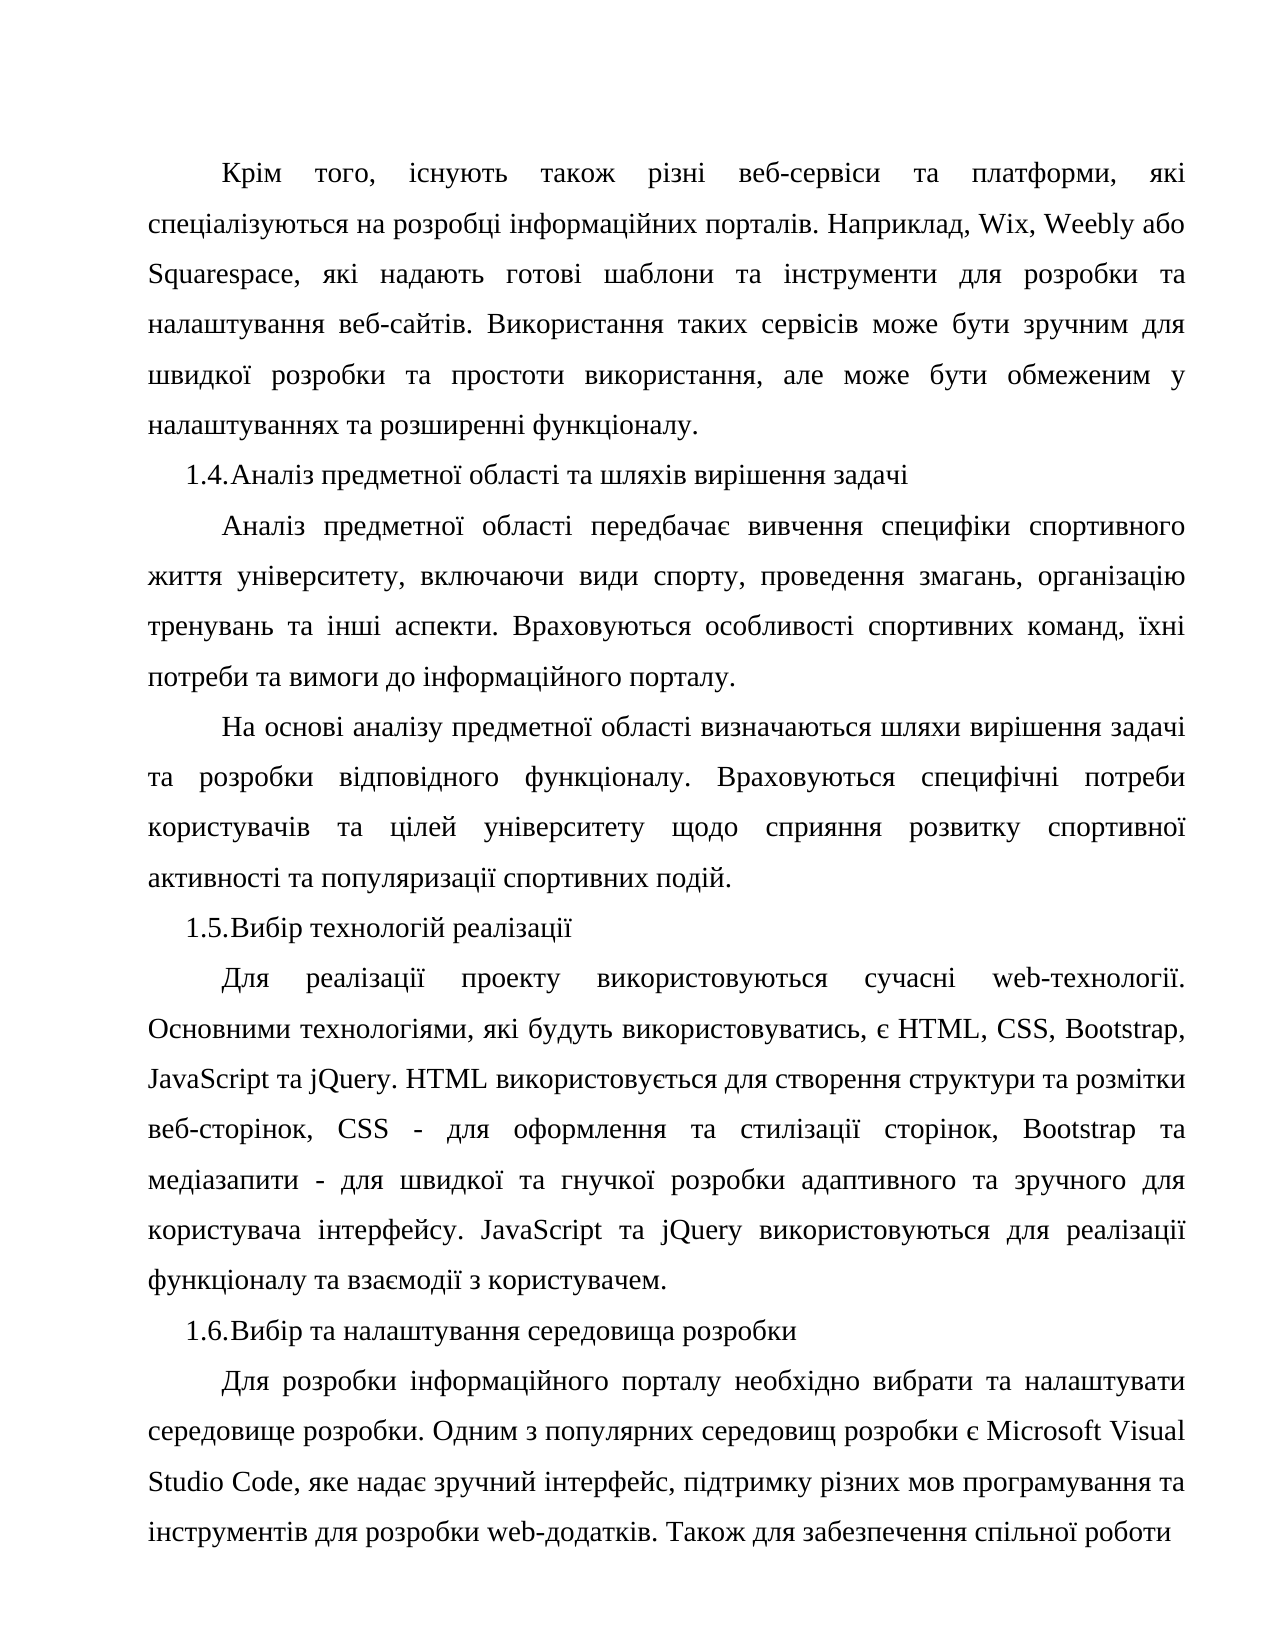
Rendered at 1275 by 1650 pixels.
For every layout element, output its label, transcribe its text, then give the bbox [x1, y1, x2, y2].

list Вибір та налаштування середовища розробки [185, 1313, 1186, 1346]
text Аналіз предметної області передбачає вивчення специфіки спортивного життя університету, включаючи види спорту, проведення змагань, організацію тренувань та інші аспекти. Враховуються особливості спортивних команд, їхні потреби та вимоги до інформаційного порталу. [148, 508, 1186, 692]
text Для розробки інформаційного порталу необхідно вибрати та налаштувати середовище розробки. Одним з популярних середовищ розробки є Microsoft Visual Studio Code, яке надає зручний інтерфейс, підтримку різних мов програмування та інструментів для розробки web-додатків. Також для забезпечення спільної роботи [148, 1363, 1186, 1547]
list Вибір технологій реалізації [185, 910, 1186, 944]
text Крім того, існують також різні веб-сервіси та платформи, які спеціалізуються на розробці інформаційних порталів. Наприклад, Wix, Weebly або Squarespace, які надають готові шаблони та інструменти для розробки та налаштування веб-сайтів. Використання таких сервісів може бути зручним для швидкої розробки та простоти використання, але може бути обмеженим у налаштуваннях та розширенні функціоналу. [148, 156, 1186, 441]
text На основі аналізу предметної області визначаються шляхи вирішення задачі та розробки відповідного функціоналу. Враховуються специфічні потреби користувачів та цілей університету щодо сприяння розвитку спортивної активності та популяризації спортивних подій. [148, 709, 1186, 893]
text Для реалізації проекту використовуються сучасні web-технології. Основними технологіями, які будуть використовуватись, є HTML, CSS, Bootstrap, JavaScript та jQuery. HTML використовується для створення структури та розмітки веб-сторінок, CSS - для оформлення та стилізації сторінок, Bootstrap та медіазапити - для швидкої та гнучкої розробки адаптивного та зручного для користувача інтерфейсу. JavaScript та jQuery використовуються для реалізації функціоналу та взаємодії з користувачем. [148, 961, 1186, 1296]
list Аналіз предметної області та шляхів вирішення задачі [185, 457, 1186, 491]
